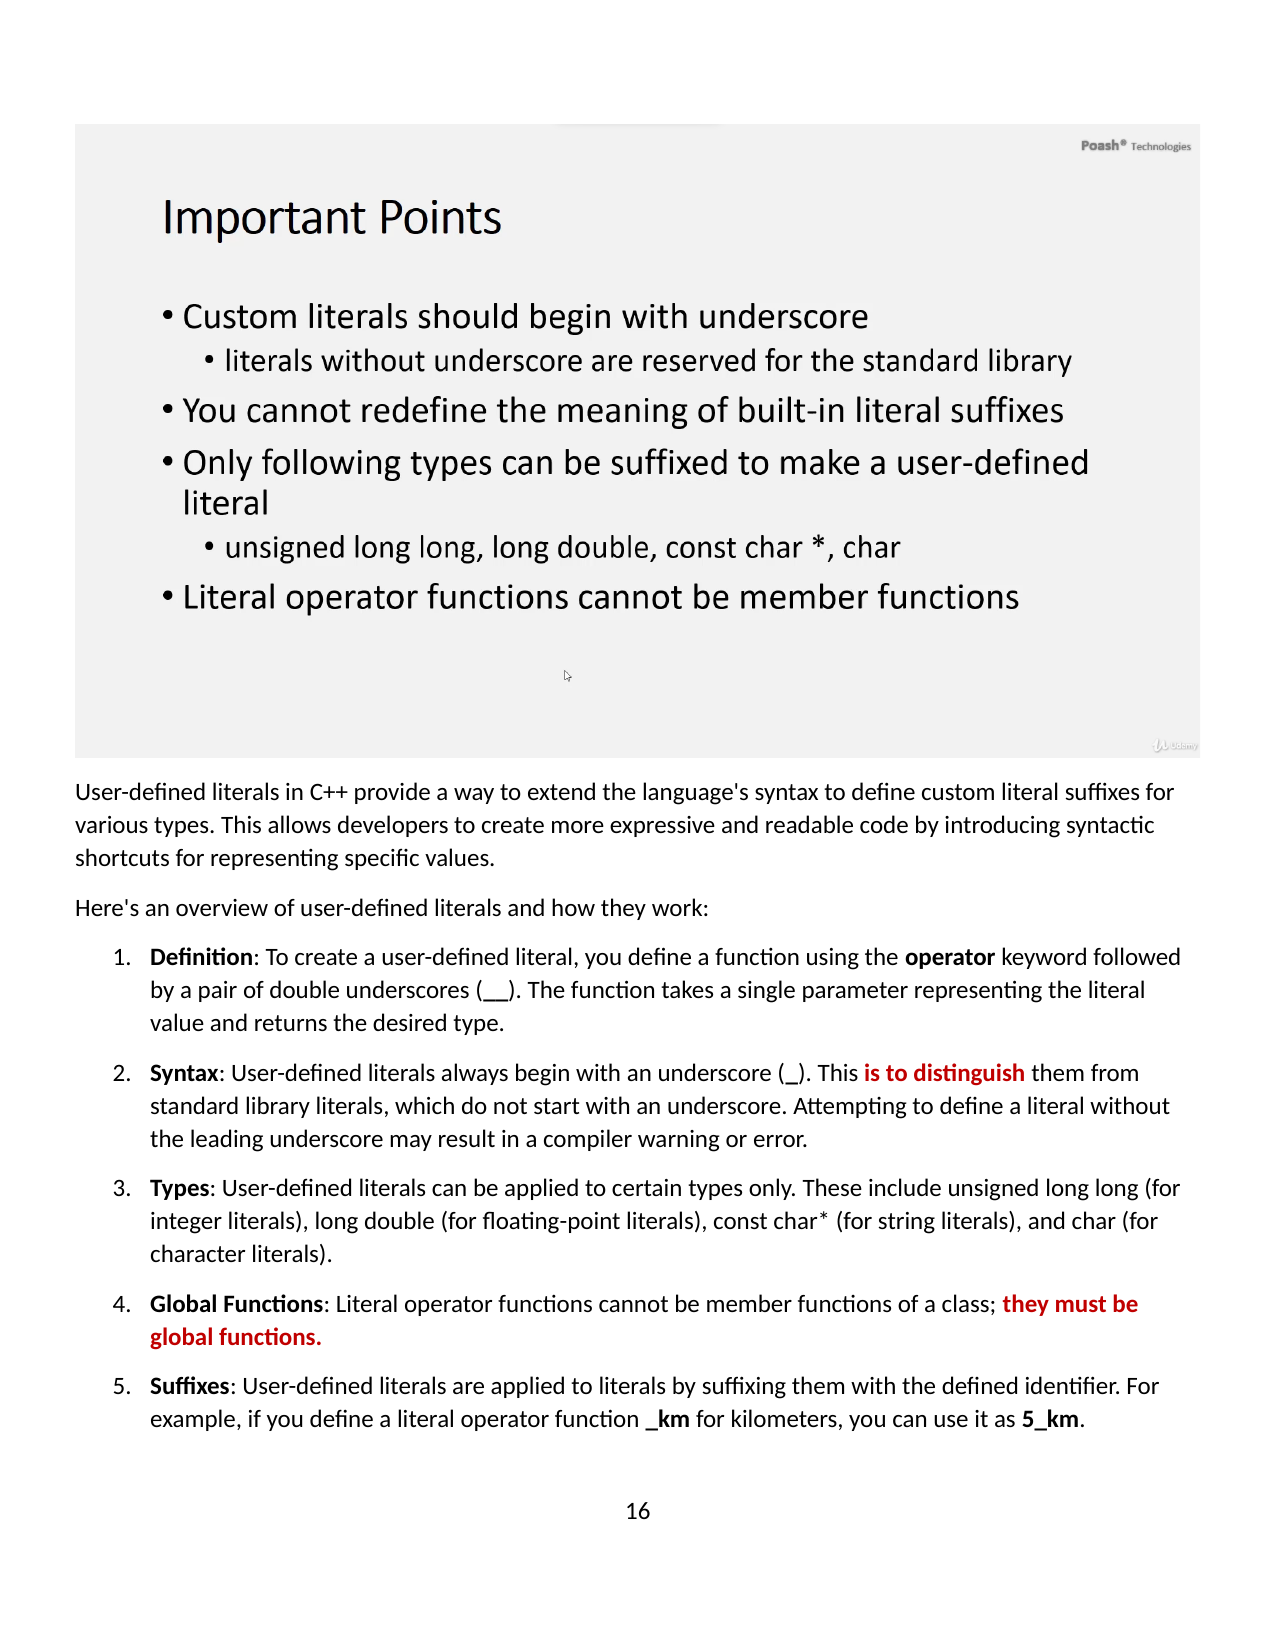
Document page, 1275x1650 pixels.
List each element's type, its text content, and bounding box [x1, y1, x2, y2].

list Suffixes: User-defined literals are applied to literals by suffixing them with the defined identifier. For example, if you define a literal operator function _km for kilometers, you can use it as 5_km. [112, 1370, 1200, 1434]
list Global Functions: Literal operator functions cannot be member functions of a class; they must be global functions. [112, 1288, 1200, 1351]
list Types: User-defined literals can be applied to certain types only. These include unsigned long long (for integer literals), long double (for floating-point literals), const char* (for string literals), and char (for character literals). [112, 1172, 1200, 1269]
text User-defined literals in C++ provide a way to extend the language's syntax to define custom literal suffixes for various types. This allows developers to create more expressive and readable code by introducing syntactic shortcuts for representing specific values. [75, 776, 1200, 873]
list Definition: To create a user-defined literal, you define a function using the operator keyword followed by a pair of double underscores (__). The function takes a single parameter representing the literal value and returns the desired type. [112, 941, 1200, 1038]
list Syntax: User-defined literals always begin with an underscore (_). This is to distinguish them from standard library literals, which do not start with an underscore. Attempting to define a literal without the leading underscore may result in a compiler warning or error. [112, 1057, 1200, 1153]
text Here's an overview of user-defined literals and how they work: [75, 892, 1200, 922]
picture [75, 124, 1200, 758]
